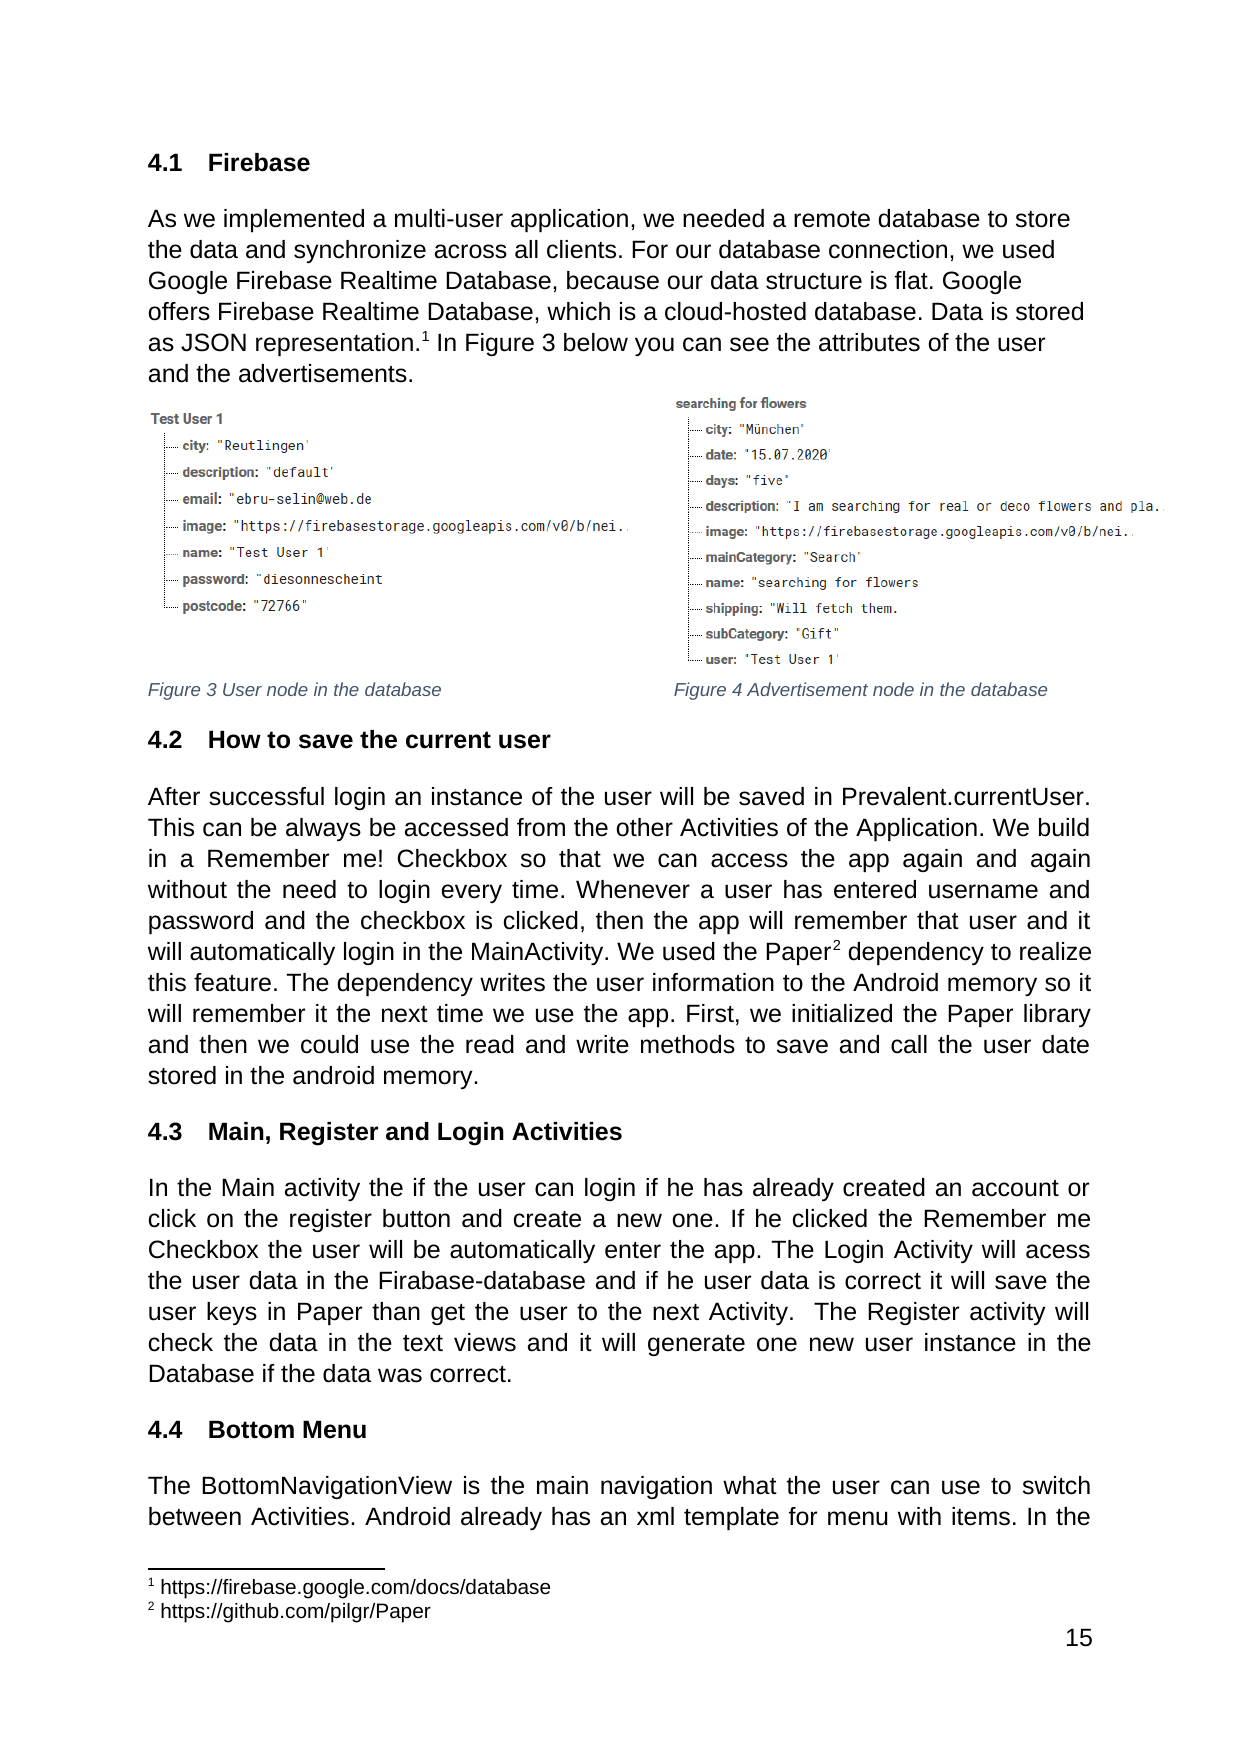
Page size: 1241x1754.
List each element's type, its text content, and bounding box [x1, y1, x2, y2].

subtitle How to save the current user [148, 725, 1093, 754]
text In the Main activity the if the user can login if he has already created an account or click on the register button and create a new one. If he clicked the Remember me Checkbox the user will be automatically enter the app. The Login Activity will acess the user data in the Firabase-database and if he user data is correct it will save the user keys in Paper than get the user to the next Activity. The Register activity will check the data in the text views and it will generate one new user instance in the Database if the data was correct. [148, 1173, 1093, 1388]
subtitle Bottom Menu [148, 1415, 1093, 1444]
picture [673, 396, 1171, 666]
subtitle Firebase [148, 148, 1093, 176]
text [148, 1471, 1093, 1531]
text As we implemented a multi-user application, we needed a remote database to store the data and synchronize across all clients. For our database connection, we used Google Firebase Realtime Database, because our data structure is flat. Google offers Firebase Realtime Database, which is a cloud-hosted database. Data is stored as JSON representation. In Figure 3 below you can see the attributes of the user and the advertisements. [148, 204, 1093, 388]
text After successful login an instance of the user will be saved in Prevalent.currentUser. This can be always be accessed from the other Activities of the Application. We build in a Remember me! Checkbox so that we can access the app again and again without the need to login every time. Whenever a user has entered username and password and the checkbox is clicked, then the app will remember that user and it will automatically login in the MainActivity. We used the Paper dependency to realize this feature. The dependency writes the user information to the Android memory so it will remember it the next time we use the app. First, we initialized the Paper library and then we could use the read and write methods to save and call the user date stored in the android memory. [148, 781, 1093, 1089]
picture [147, 406, 648, 618]
text Figure 3 User node in the database [148, 679, 673, 700]
subtitle Main, Register and Login Activities [148, 1117, 1093, 1146]
